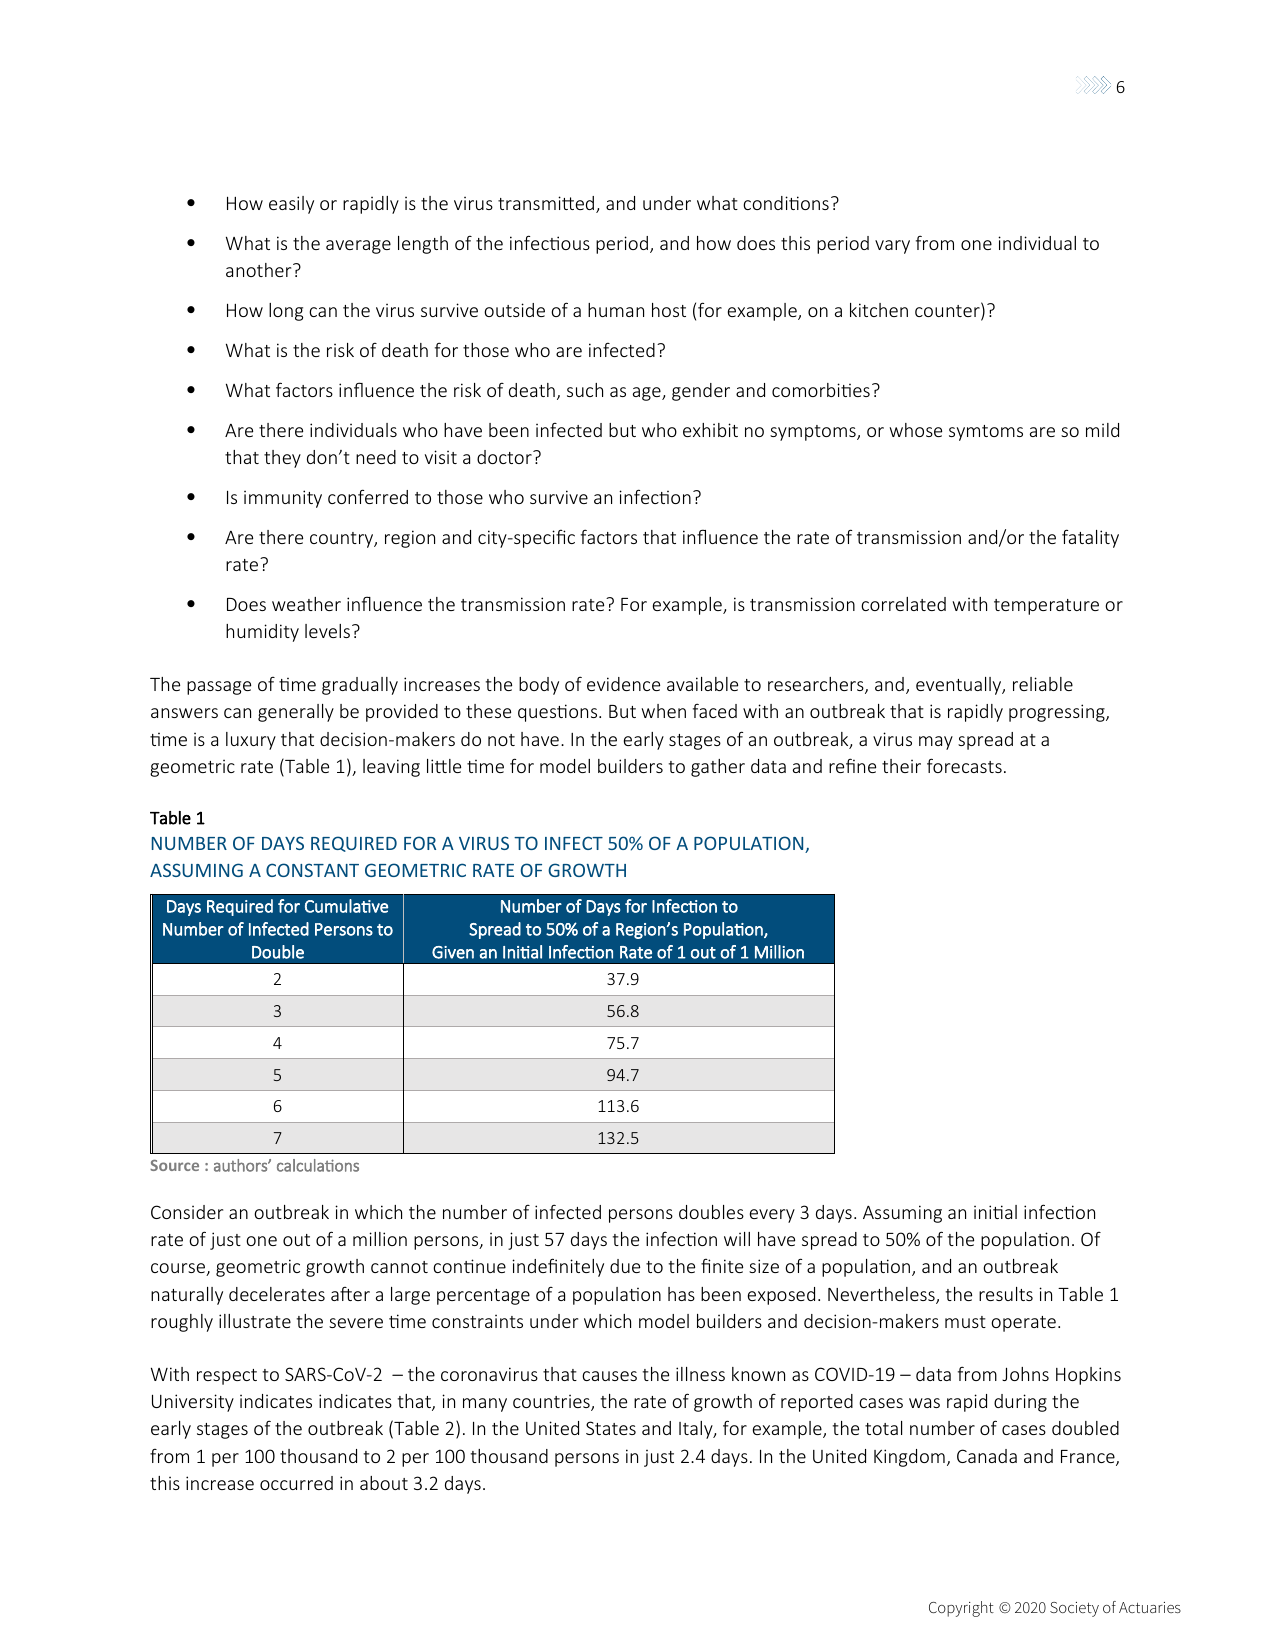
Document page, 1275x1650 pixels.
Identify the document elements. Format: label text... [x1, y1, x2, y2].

table_cell 94.7 [404, 1059, 834, 1090]
table_cell 2 [153, 964, 403, 994]
table_cell 4 [153, 1027, 403, 1058]
text Assuming A constant geometric rate of growth [150, 858, 1125, 883]
table_cell 5 [153, 1059, 403, 1090]
text number of days required for a virus to infect 50% of a population, [150, 830, 1125, 856]
text Source : authors’ calculations [150, 1154, 1125, 1176]
table_cell 75.7 [404, 1027, 834, 1058]
table_header Days Required for Cumulative Number of Infected Persons to Double [153, 895, 403, 963]
text Consider an outbreak in which the number of infected persons doubles every 3 days. Assuming an initial infection rate of just one out of a million persons, in just 57 days the infection will have spread to 50% of the population. Of course, geometric growth cannot continue indefinitely due to the finite size of a population, and an outbreak naturally decelerates after a large percentage of a population has been exposed. Nevertheless, the results in Table 1 roughly illustrate the severe time constraints under which model builders and decision-makers must operate. [150, 1199, 1125, 1334]
list Are there country, region and city-specific factors that influence the rate of transmission and/or the fatality rate? [187, 524, 1125, 577]
list What is the risk of death for those who are infected? [187, 337, 1125, 362]
list How long can the virus survive outside of a human host (for example, on a kitchen counter)? [187, 297, 1125, 322]
list Are there individuals who have been infected but who exhibit no symptoms, or whose symtoms are so mild that they don’t need to visit a doctor? [187, 417, 1125, 469]
table_header Number of Days for Infection to Spread to 50% of a Region’s Population, Given an Initial Infection Rate of 1 out of 1 Million [404, 895, 834, 963]
table_cell 56.8 [404, 996, 834, 1026]
list What is the average length of the infectious period, and how does this period vary from one individual to another? [187, 230, 1125, 283]
text With respect to SARS-CoV-2 – the coronavirus that causes the illness known as COVID-19 – data from Johns Hopkins University indicates indicates that, in many countries, the rate of growth of reported cases was rapid during the early stages of the outbreak (Table 2). In the United States and Italy, for example, the total number of cases doubled from 1 per 100 thousand to 2 per 100 thousand persons in just 2.4 days. In the United Kingdom, Canada and France, this increase occurred in about 3.2 days. [150, 1361, 1125, 1496]
table_cell 7 [153, 1123, 403, 1153]
table_cell 37.9 [404, 964, 834, 994]
text The passage of time gradually increases the body of evidence available to researchers, and, eventually, reliable answers can generally be provided to these questions. But when faced with an outbreak that is rapidly progressing, time is a luxury that decision-makers do not have. In the early stages of an outbreak, a virus may spread at a geometric rate (Table 1), leaving little time for model builders to gather data and refine their forecasts. [150, 671, 1125, 779]
text Table 1 [150, 806, 1125, 828]
picture [1075, 76, 1112, 94]
list What factors influence the risk of death, such as age, gender and comorbities? [187, 377, 1125, 402]
list How easily or rapidly is the virus transmitted, and under what conditions? [187, 190, 1125, 215]
list Does weather influence the transmission rate? For example, is transmission correlated with temperature or humidity levels? [187, 591, 1125, 644]
table_cell 132.5 [404, 1123, 834, 1153]
list Is immunity conferred to those who survive an infection? [187, 484, 1125, 509]
table_cell 6 [153, 1091, 403, 1122]
table_cell 113.6 [404, 1091, 834, 1122]
table_cell 3 [153, 996, 403, 1026]
